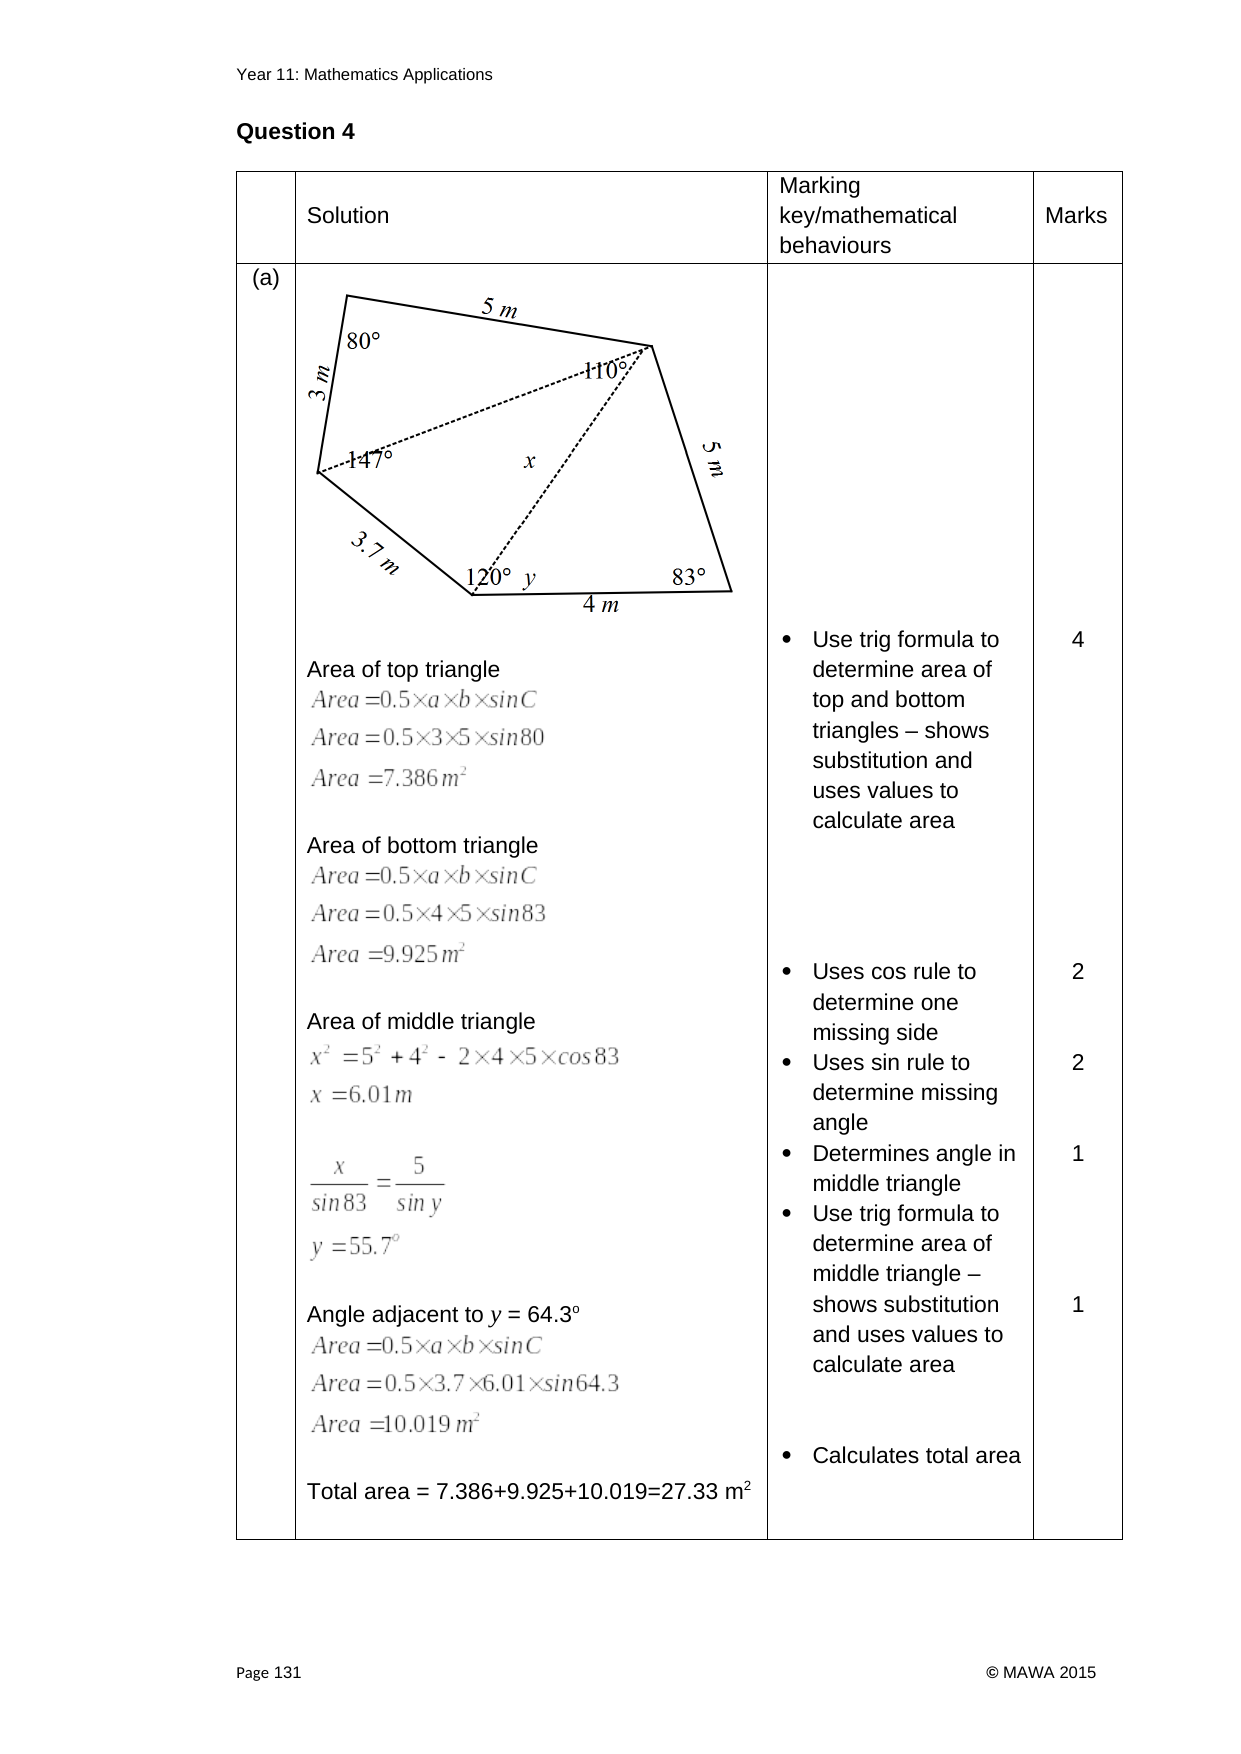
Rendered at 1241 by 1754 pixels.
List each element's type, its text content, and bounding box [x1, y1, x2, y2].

picture [305, 291, 734, 614]
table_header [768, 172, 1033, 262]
text Question 4 [236, 118, 1122, 144]
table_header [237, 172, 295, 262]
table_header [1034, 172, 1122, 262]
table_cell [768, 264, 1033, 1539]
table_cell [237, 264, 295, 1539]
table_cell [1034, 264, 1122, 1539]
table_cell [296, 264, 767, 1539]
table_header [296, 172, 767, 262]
